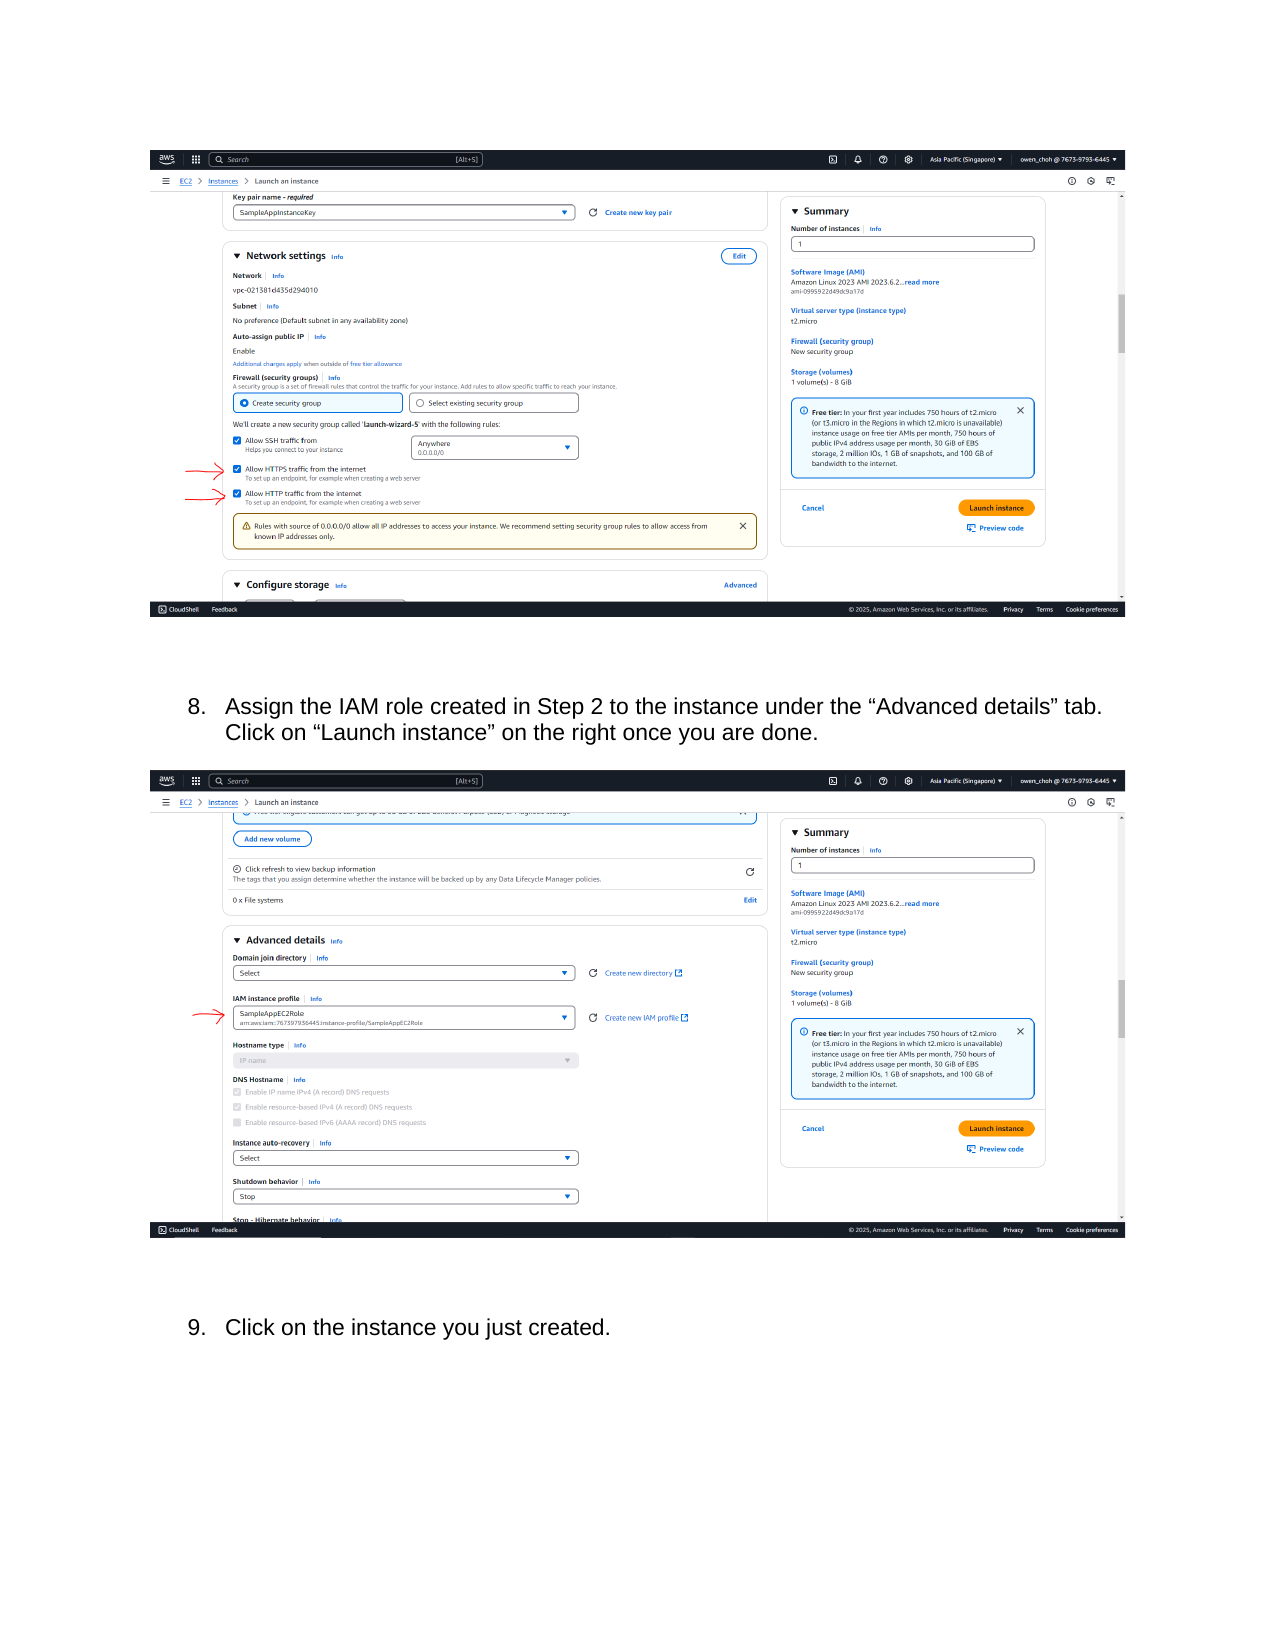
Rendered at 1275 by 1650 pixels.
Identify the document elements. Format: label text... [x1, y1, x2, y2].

list Assign the IAM role created in Step 2 to the instance under the “Advanced details” tab. Click on “Launch instance” on the right once you are done. [187, 693, 1125, 746]
picture [150, 150, 1125, 617]
list Click on the instance you just created. [187, 1314, 1125, 1340]
picture [150, 770, 1125, 1238]
